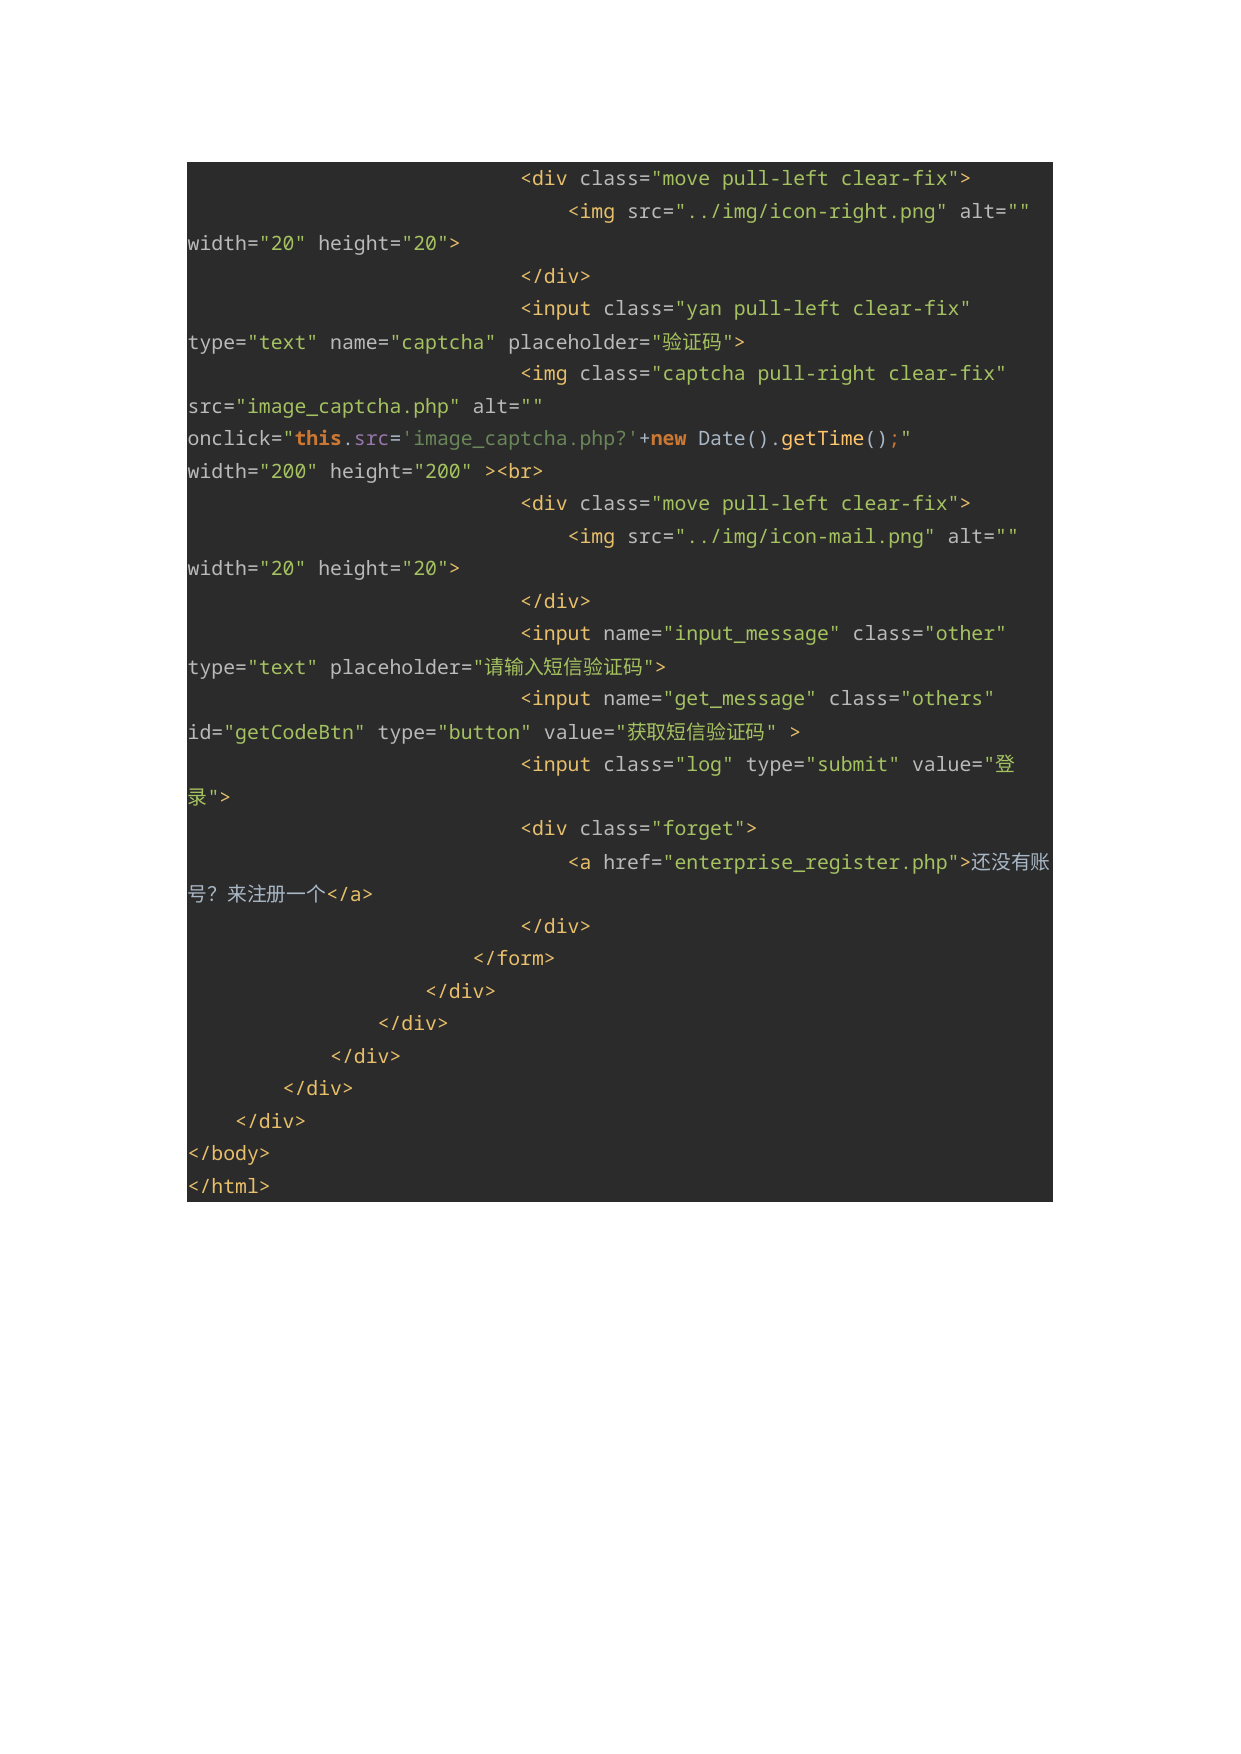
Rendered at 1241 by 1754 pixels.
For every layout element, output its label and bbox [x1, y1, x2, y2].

text [187, 162, 1053, 1202]
